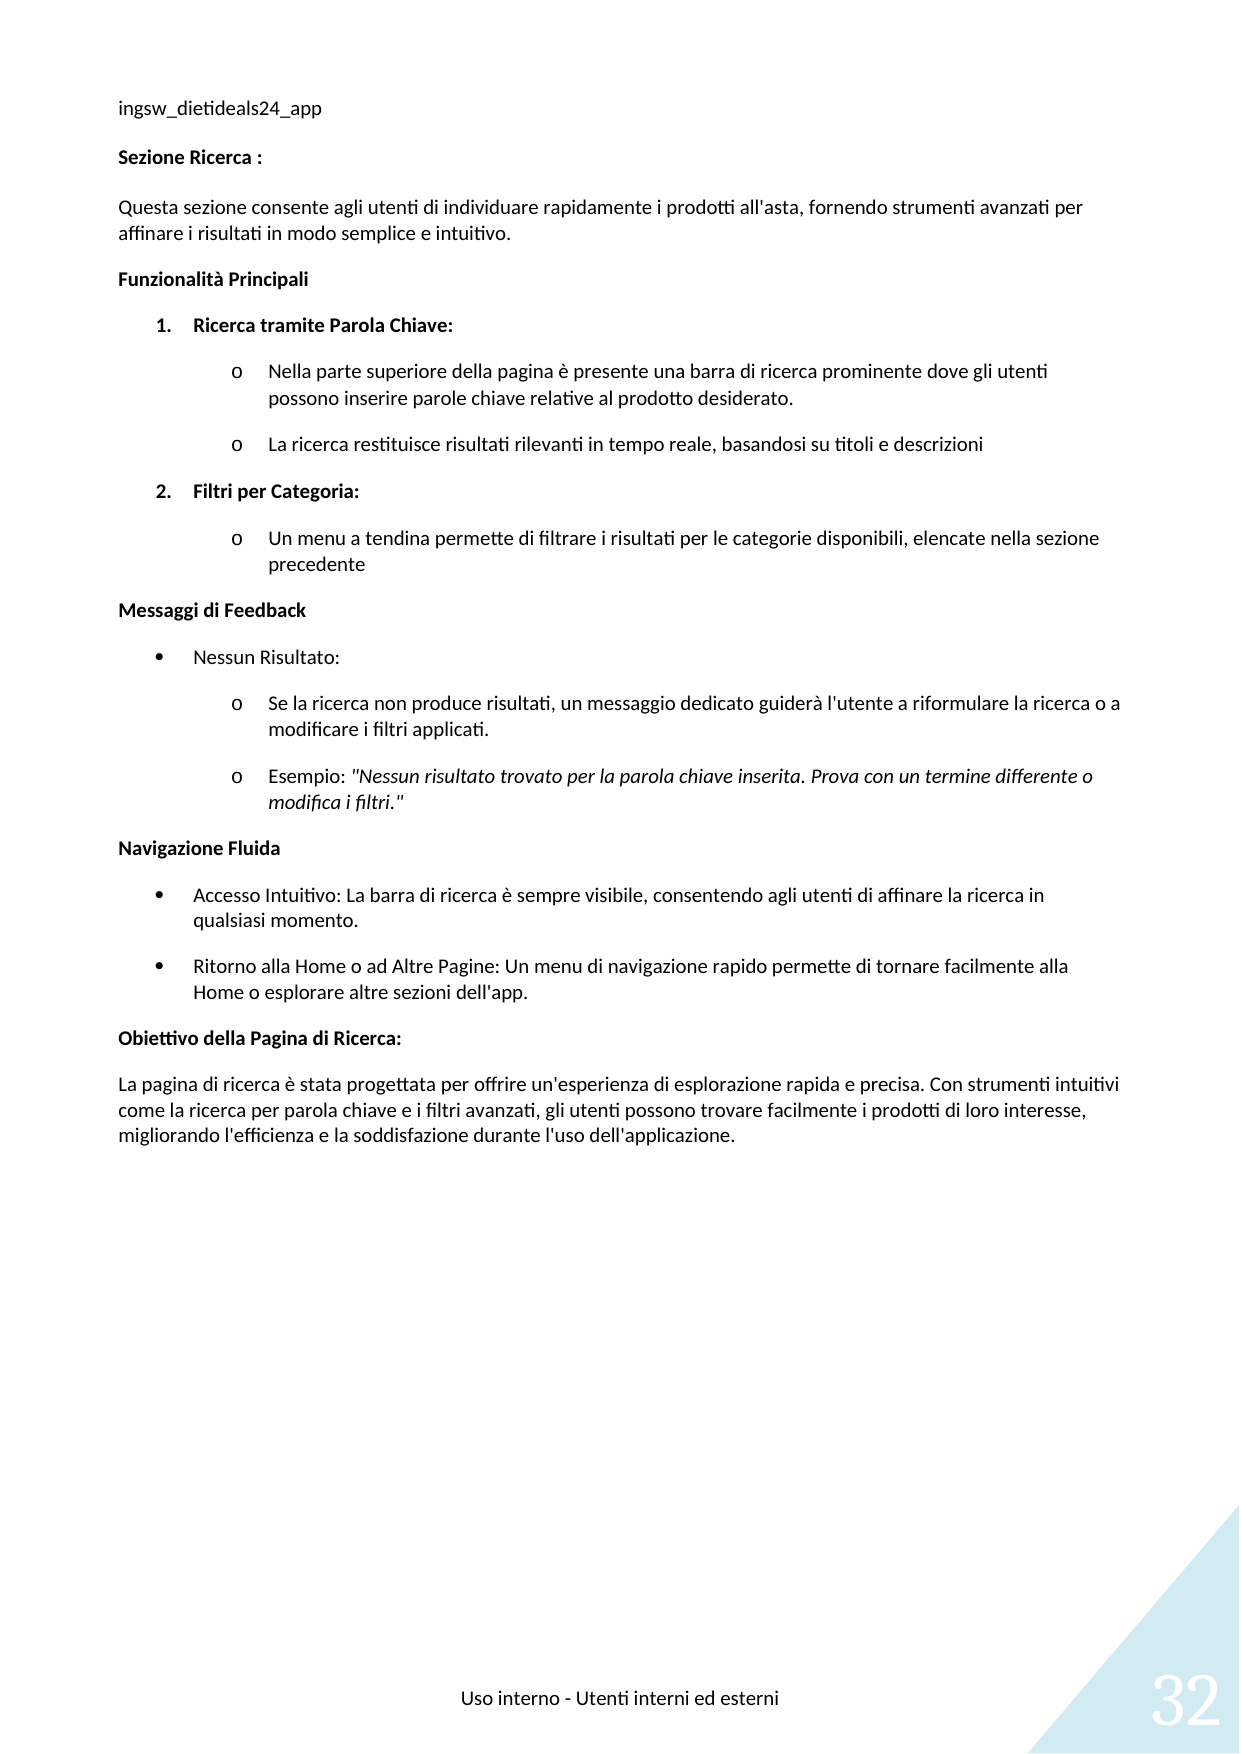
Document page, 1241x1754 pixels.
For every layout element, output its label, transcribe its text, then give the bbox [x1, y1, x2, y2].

list Ritorno alla Home o ad Altre Pagine: Un menu di navigazione rapido permette di tornare facilmente alla Home o esplorare altre sezioni dell'app. [156, 953, 1122, 1004]
list La ricerca restituisce risultati rilevanti in tempo reale, basandosi su titoli e descrizioni [231, 431, 1122, 458]
text Messaggi di Feedback [118, 598, 1122, 623]
list Nella parte superiore della pagina è presente una barra di ricerca prominente dove gli utenti possono inserire parole chiave relative al prodotto desiderato. [231, 359, 1122, 411]
text Questa sezione consente agli utenti di individuare rapidamente i prodotti all'asta, fornendo strumenti avanzati per affinare i risultati in modo semplice e intuitivo. [118, 194, 1122, 245]
list Esempio: "Nessun risultato trovato per la parola chiave inserita. Prova con un termine differente o modifica i filtri." [231, 763, 1122, 815]
text Sezione Ricerca : [118, 144, 1122, 170]
text Funzionalità Principali [118, 266, 1122, 292]
list Un menu a tendina permette di filtrare i risultati per le categorie disponibili, elencate nella sezione precedente [231, 525, 1122, 577]
list Filtri per Categoria: [156, 479, 1122, 504]
text Obiettivo della Pagina di Ricerca: [118, 1025, 1122, 1051]
list Accesso Intuitivo: La barra di ricerca è sempre visibile, consentendo agli utenti di affinare la ricerca in qualsiasi momento. [156, 882, 1122, 933]
text Navigazione Fluida [118, 836, 1122, 861]
list Se la ricerca non produce risultati, un messaggio dedicato guiderà l'utente a riformulare la ricerca o a modificare i filtri applicati. [231, 690, 1122, 742]
list Nessun Risultato: [156, 644, 1122, 669]
list Ricerca tramite Parola Chiave: [156, 312, 1122, 338]
text La pagina di ricerca è stata progettata per offrire un'esperienza di esplorazione rapida e precisa. Con strumenti intuitivi come la ricerca per parola chiave e i filtri avanzati, gli utenti possono trovare facilmente i prodotti di loro interesse, migliorando l'efficienza e la soddisfazione durante l'uso dell'applicazione. [118, 1071, 1122, 1148]
